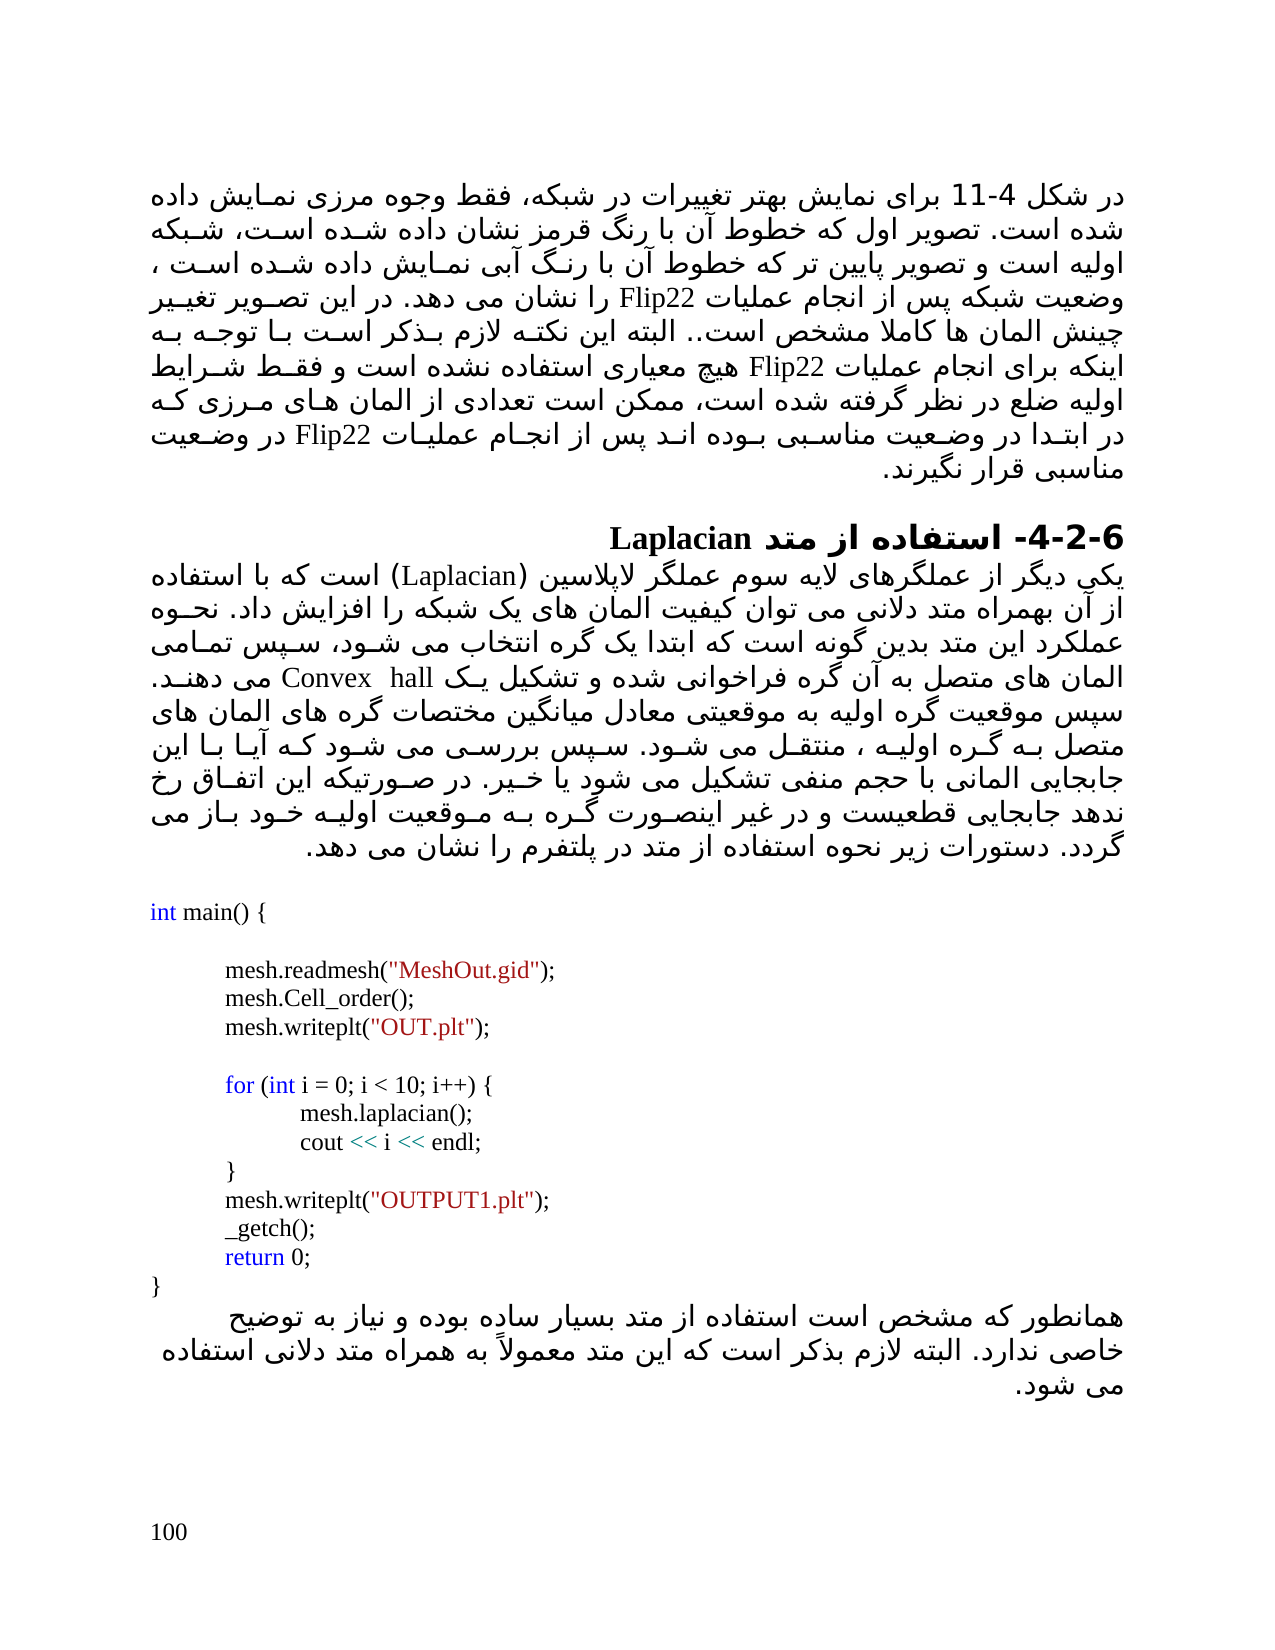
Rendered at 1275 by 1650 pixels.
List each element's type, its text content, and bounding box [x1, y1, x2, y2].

text همانطور که مشخص است استفاده از متد بسیار ساده بوده و نیاز به توضیح خاصی ندارد. البته لازم بذکر است که این متد معمولاً به همراه متد دلانی استفاده می شود. [150, 1300, 1125, 1402]
text mesh.Cell_order(); [150, 983, 1125, 1012]
text در شکل 4-11 برای نمایش بهتر تغییرات در شبکه، فقط وجوه مرزی نمایش داده شده است. تصویر اول که خطوط آن با رنگ قرمز نشان داده شده است، شبکه اولیه است و تصویر پایین تر که خطوط آن با رنگ آبی نمایش داده شده است ، وضعیت شبکه پس از انجام عملیات Flip22 را نشان می دهد. در این تصویر تغییر چینش المان ها کاملا مشخص است.. البته این نکته لازم بذکر است با توجه به اینکه برای انجام عملیات Flip22 هیچ معیاری استفاده نشده است و فقط شرایط اولیه ضلع در نظر گرفته شده است، ممکن است تعدادی از المان های مرزی که در ابتدا در وضعیت مناسبی بوده اند پس از انجام عملیات Flip22 در وضعیت مناسبی قرار نگیرند. [150, 179, 1125, 485]
text } [150, 1271, 1125, 1300]
text mesh.writeplt("OUT.plt"); [150, 1012, 1125, 1041]
text int main() { [150, 897, 1125, 926]
text mesh.readmesh("MeshOut.gid"); [150, 955, 1125, 983]
text mesh.writeplt("OUTPUT1.plt"); [150, 1185, 1125, 1213]
text یکی دیگر از عملگرهای لایه سوم عملگر لاپلاسین (Laplacian) است که با استفاده از آن بهمراه متد دلانی می توان کیفیت المان های یک شبکه را افزایش داد. نحوه عملکرد این متد بدین گونه است که ابتدا یک گره انتخاب می شود، سپس تمامی المان های متصل به آن گره فراخوانی شده و تشکیل یک Convex hall می دهند. سپس موقعیت گره اولیه به موقعیتی معادل میانگین مختصات گره های المان های متصل به گره اولیه ، منتقل می شود. سپس بررسی می شود که آیا با این جابجایی المانی با حجم منفی تشکیل می شود یا خیر. در صورتیکه این اتفاق رخ ندهد جابجایی قطعیست و در غیر اینصورت گره به موقعیت اولیه خود باز می گردد. دستورات زیر نحوه استفاده از متد در پلتفرم را نشان می دهد. [150, 558, 1125, 864]
text } [150, 1156, 1125, 1185]
text mesh.laplacian(); [150, 1098, 1125, 1127]
text _getch(); [150, 1213, 1125, 1242]
text 4-2-6- استفاده از متد Laplacian [150, 518, 1125, 558]
text for (int i = 0; i < 10; i++) { [150, 1070, 1125, 1098]
text return 0; [150, 1242, 1125, 1271]
text cout << i << endl; [150, 1127, 1125, 1156]
